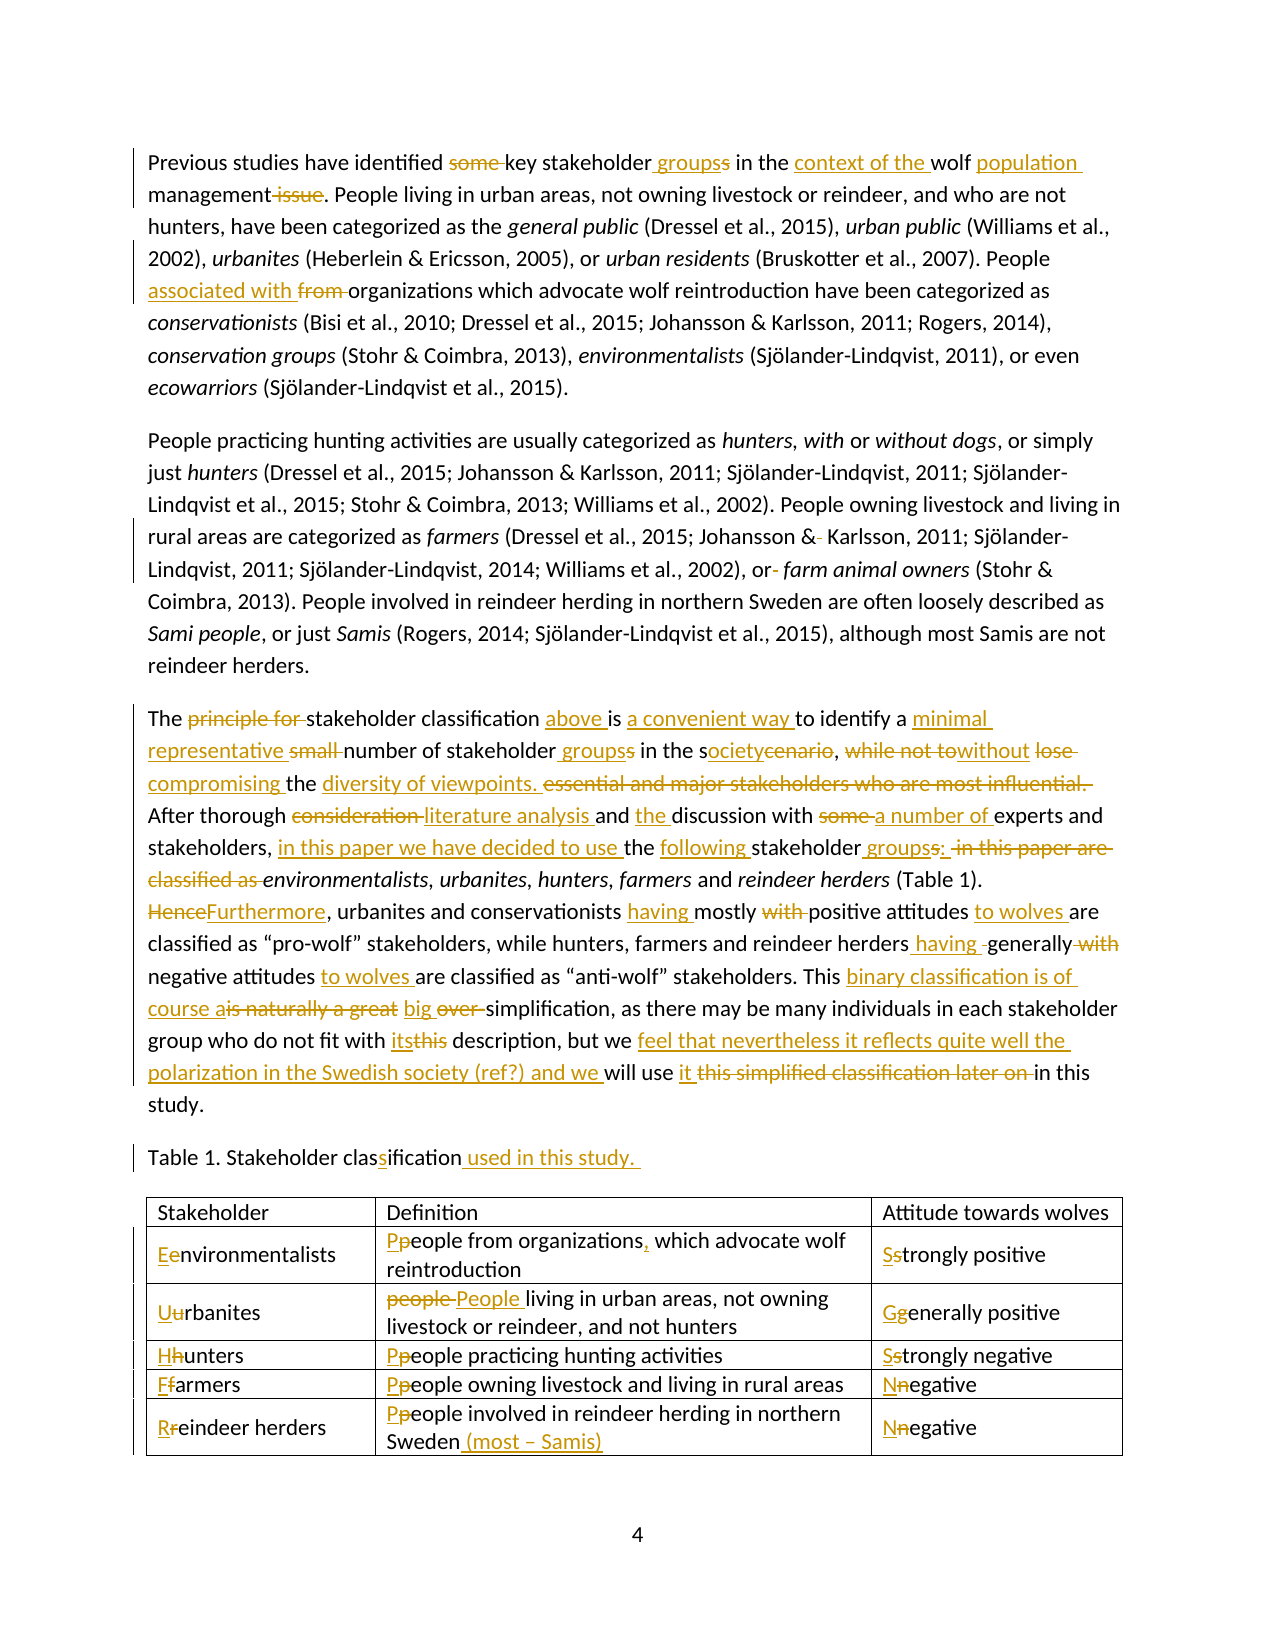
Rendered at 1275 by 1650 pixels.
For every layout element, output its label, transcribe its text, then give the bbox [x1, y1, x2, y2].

text Previous studies have identified key stakeholder in the wolf management. People living in urban areas, not owning livestock or reindeer, and who are not hunters, have been categorized as the general public (Dressel et al., 2015), urban public (Williams et al., 2002), urbanites (Heberlein & Ericsson, 2005), or urban residents (Bruskotter et al., 2007). People organizations which advocate wolf reintroduction have been categorized as conservationists (Bisi et al., 2010; Dressel et al., 2015; Johansson & Karlsson, 2011; Rogers, 2014), conservation groups (Stohr & Coimbra, 2013), environmentalists (Sjölander-Lindqvist, 2011), or even ecowarriors (Sjölander-Lindqvist et al., 2015). [148, 148, 1127, 401]
table_cell egative [872, 1399, 1122, 1455]
table_cell living in urban areas, not owning livestock or reindeer, and not hunters [376, 1284, 871, 1340]
table_cell enerally positive [872, 1284, 1122, 1340]
table_cell unters [147, 1341, 375, 1369]
table_cell eople from organizations which advocate wolf reintroduction [376, 1227, 871, 1283]
table_header Attitude towards wolves [872, 1198, 1122, 1226]
table_cell armers [147, 1370, 375, 1398]
table_cell trongly negative [872, 1341, 1122, 1369]
table_cell eople owning livestock and living in rural areas [376, 1370, 871, 1398]
text People practicing hunting activities are usually categorized as hunters, with or without dogs, or simply just hunters (Dressel et al., 2015; Johansson & Karlsson, 2011; Sjölander-Lindqvist, 2011; Sjölander-Lindqvist et al., ‎2015; Stohr & Coimbra, 2013; Williams et al., 2002). People owning livestock and living in rural areas are categorized as farmers (Dressel et al., 2015; Johansson & Karlsson, 2011; Sjölander-Lindqvist, 2011; Sjölander-Lindqvist, ‎2014; Williams et al., 2002), or farm animal owners (Stohr & Coimbra, 2013). People involved in reindeer herding in northern Sweden are often loosely described as Sami people, or just Samis (Rogers, 2014; Sjölander-Lindqvist et al., 2015), although most Samis are not reindeer herders. [148, 426, 1127, 679]
table_cell eindeer herders [147, 1399, 375, 1455]
text The stakeholder classification is to identify a number of stakeholder in the s, the After thorough and discussion with experts and stakeholders, the stakeholderenvironmentalists, urbanites, hunters, farmers and reindeer herders (Table 1). , urbanites and conservationists mostly positive attitudes are classified as “pro-wolf” stakeholders, while hunters, farmers and reindeer herdersgenerally negative attitudes are classified as “anti-wolf” stakeholders. This simplification, as there may be many individuals in each stakeholder group who do not fit with description, but we will use in this study. [148, 704, 1127, 1118]
table_cell eople involved in reindeer herding in northern Sweden [376, 1399, 871, 1455]
table_cell egative [872, 1370, 1122, 1398]
table_header Definition [376, 1198, 871, 1226]
table_cell rbanites [147, 1284, 375, 1340]
text Table 1. Stakeholder clasification [148, 1143, 1127, 1172]
table_cell eople practicing hunting activities [376, 1341, 871, 1369]
table_cell trongly positive [872, 1227, 1122, 1283]
table_header Stakeholder [147, 1198, 375, 1226]
table_cell nvironmentalists [147, 1227, 375, 1283]
